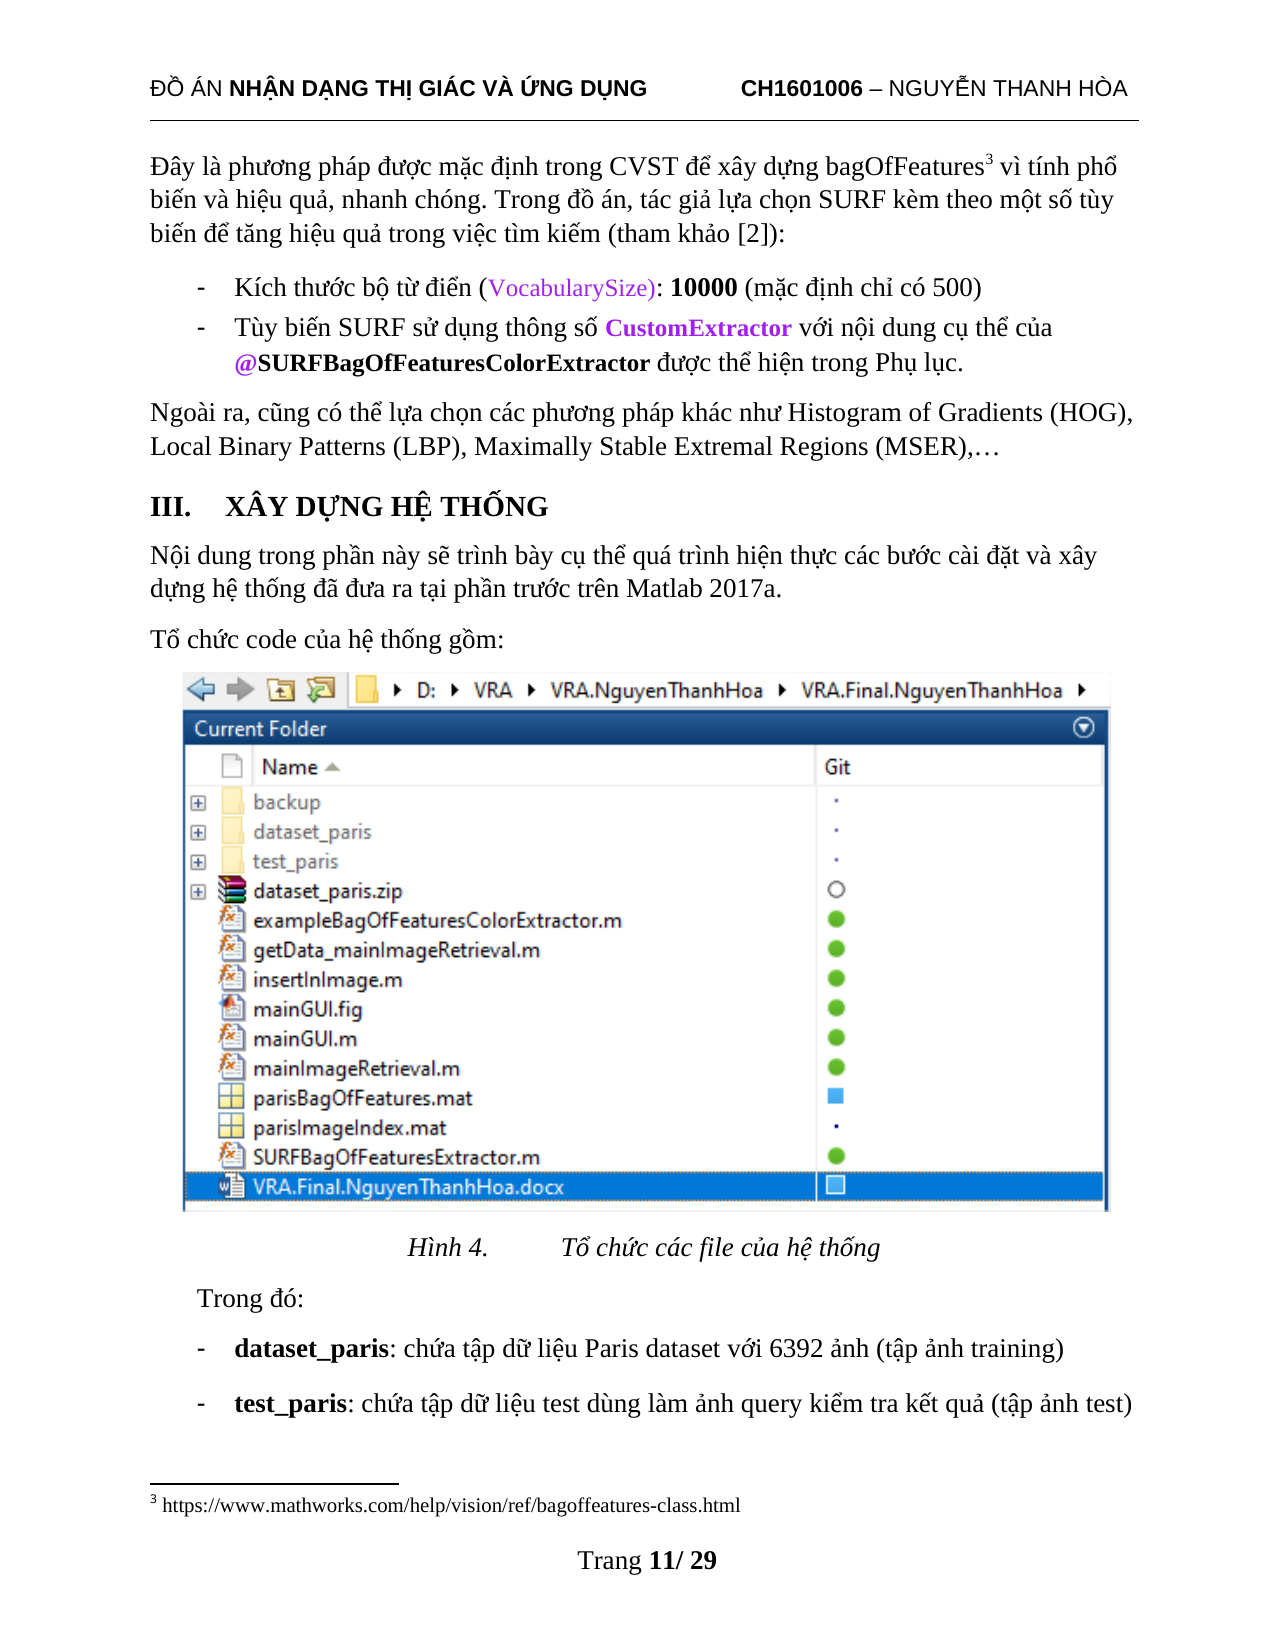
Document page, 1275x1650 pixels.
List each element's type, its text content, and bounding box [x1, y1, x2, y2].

list Tùy biến SURF sử dụng thông số CustomExtractor với nội dung cụ thể của @SURFBagOfFeaturesColorExtractor được thể hiện trong Phụ lục. [197, 307, 1144, 377]
list dataset_paris: chứa tập dữ liệu Paris dataset với 6392 ảnh (tập ảnh training) [197, 1328, 1144, 1365]
text Đây là phương pháp được mặc định trong CVST để xây dựng bagOfFeatures vì tính phổ biến và hiệu quả, nhanh chóng. Trong đồ án, tác giả lựa chọn SURF kèm theo một số tùy biến để tăng hiệu quả trong việc tìm kiếm (tham khảo ): [150, 150, 1144, 248]
text Nội dung trong phần này sẽ trình bày cụ thể quá trình hiện thực các bước cài đặt và xây dựng hệ thống đã đưa ra tại phần trước trên Matlab 2017a. [150, 539, 1144, 604]
text Tổ chức các file của hệ thống [187, 1232, 1144, 1263]
subtitle XÂY DỰNG HỆ THỐNG [150, 489, 1144, 522]
text Tổ chức code của hệ thống gồm: [150, 623, 1144, 654]
text Trong đó: [150, 1282, 1144, 1313]
text Ngoài ra, cũng có thể lựa chọn các phương pháp khác như Histogram of Gradients (HOG), Local Binary Patterns (LBP), Maximally Stable Extremal Regions (MSER),… [150, 397, 1144, 461]
picture [182, 672, 1112, 1212]
list Kích thước bộ từ điển (VocabularySize): 10000 (mặc định chỉ có 500) [197, 267, 1144, 304]
list test_paris: chứa tập dữ liệu test dùng làm ảnh query kiểm tra kết quả (tập ảnh test) [197, 1384, 1144, 1421]
